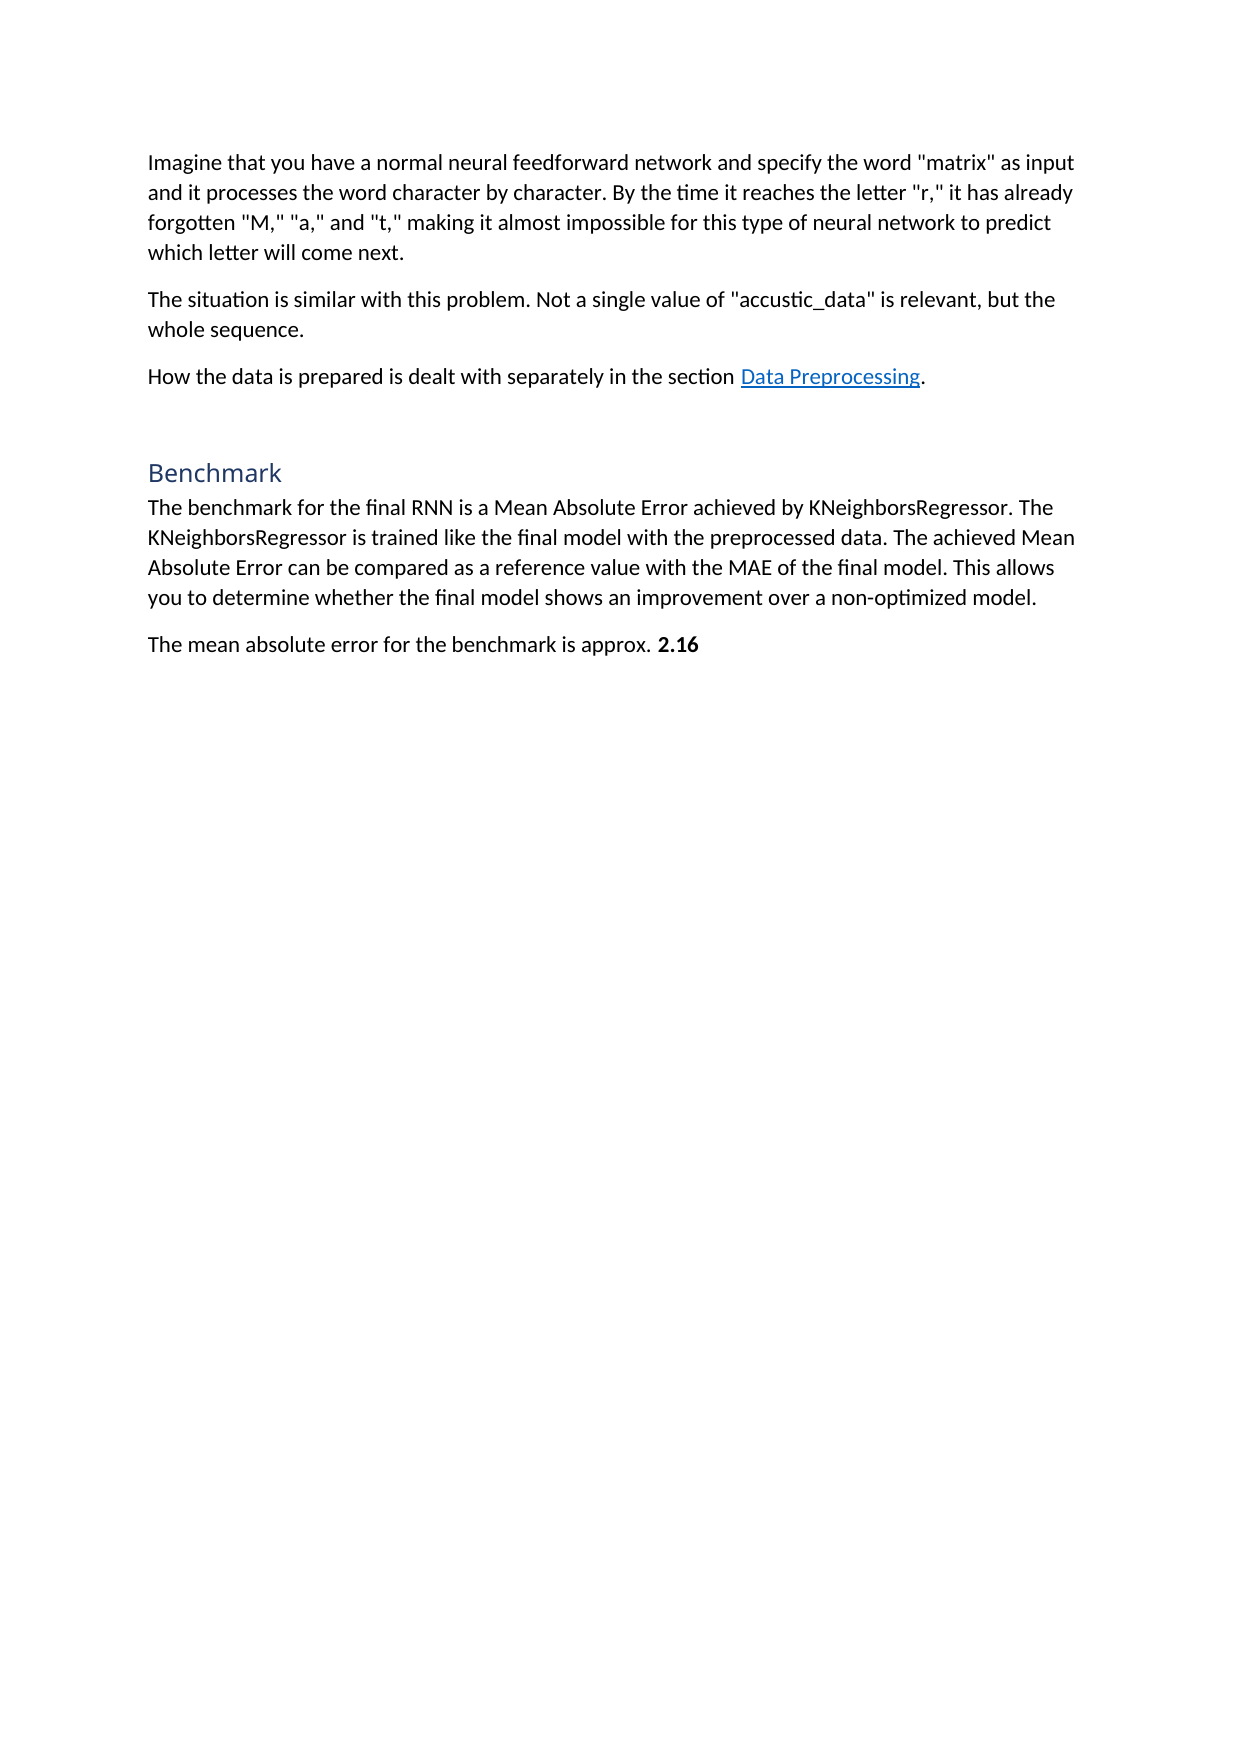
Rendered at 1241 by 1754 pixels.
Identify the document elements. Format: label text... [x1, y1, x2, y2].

subtitle Benchmark [148, 456, 1093, 490]
text Imagine that you have a normal neural feedforward network and specify the word "matrix" as input and it processes the word character by character. By the time it reaches the letter "r," it has already forgotten "M," "a," and "t," making it almost impossible for this type of neural network to predict which letter will come next. [148, 148, 1093, 266]
text The benchmark for the final RNN is a Mean Absolute Error achieved by KNeighborsRegressor. The KNeighborsRegressor is trained like the final model with the preprocessed data. The achieved Mean Absolute Error can be compared as a reference value with the MAE of the final model. This allows you to determine whether the final model shows an improvement over a non-optimized model. [148, 493, 1093, 611]
text How the data is prepared is dealt with separately in the section Data Preprocessing. [148, 362, 1093, 390]
text The situation is similar with this problem. Not a single value of "accustic_data" is relevant, but the whole sequence. [148, 285, 1093, 343]
text The mean absolute error for the benchmark is approx. 2.16 [148, 630, 1093, 658]
